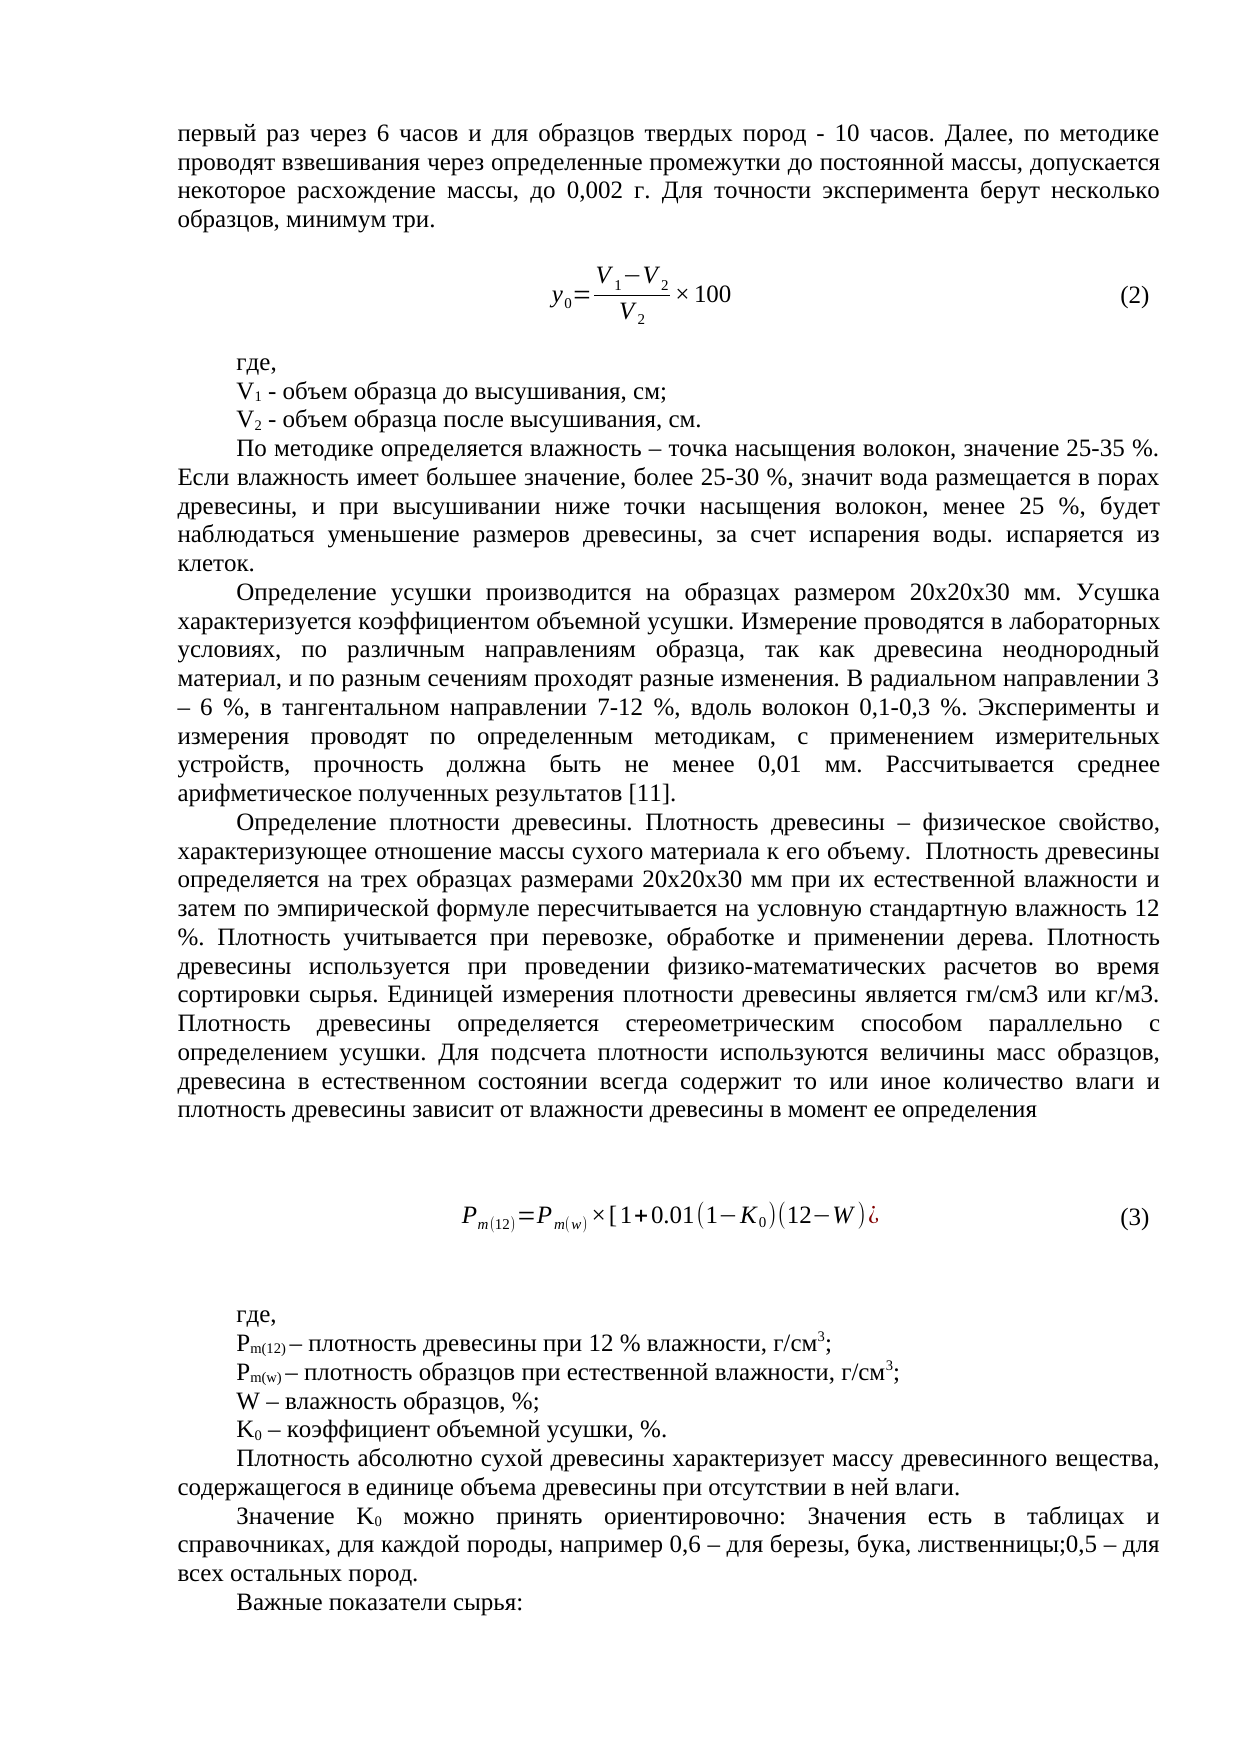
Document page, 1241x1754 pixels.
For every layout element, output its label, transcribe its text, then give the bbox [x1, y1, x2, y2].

text Плотность абсолютно сухой древесины характеризует массу древесинного вещества, содержащегося в единице объема древесины при отсутствии в ней влаги. [177, 1443, 1161, 1501]
text где, [177, 347, 1161, 376]
table_header (3) [1109, 1152, 1167, 1299]
text где, [177, 1299, 1161, 1328]
table_header (2) [1109, 262, 1167, 347]
text Значение K0 можно принять ориентировочно: Значения есть в таблицах и справочниках, для каждой породы, например 0,6 – для березы, бука, лиственницы;0,5 – для всех остальных пород. [177, 1501, 1161, 1587]
table_header [177, 1152, 1109, 1299]
table_header [177, 262, 1109, 347]
text W – влажность образцов, %; [177, 1386, 1161, 1414]
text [177, 118, 1161, 233]
text По методике определяется влажность – точка насыщения волокон, значение 25-35 %. Если влажность имеет большее значение, более 25-30 %, значит вода размещается в порах древесины, и при высушивании ниже точки насыщения волокон, менее 25 %, будет наблюдаться уменьшение размеров древесины, за счет испарения воды. испаряется из клеток. [177, 433, 1161, 577]
text K0 – коэффициент объемной усушки, %. [177, 1414, 1161, 1443]
text Pm(w) – плотность образцов при естественной влажности, г/см3; [177, 1357, 1161, 1386]
text Определение плотности древесины. Плотность древесины – физическое свойство, характеризующее отношение массы сухого материала к его объему. Плотность древесины определяется на трех образцах размерами 20х20х30 мм при их естественной влажности и затем по эмпирической формуле пересчитывается на условную стандартную влажность 12 %. Плотность учитывается при перевозке, обработке и применении дерева. Плотность древесины используется при проведении физико-математических расчетов во время сортировки сырья. Единицей измерения плотности древесины является гм/см3 или кг/м3. Плотность древесины определяется стереометрическим способом параллельно с определением усушки. Для подсчета плотности используются величины масс образцов, древесина в естественном состоянии всегда содержит то или иное количество влаги и плотность древесины зависит от влажности древесины в момент ее определения [177, 807, 1161, 1123]
text V2 - объем образца после высушивания, см. [177, 404, 1161, 433]
text Pm(12) – плотность древесины при 12 % влажности, г/см3; [177, 1328, 1161, 1357]
text Определение усушки производится на образцах размером 20х20х30 мм. Усушка характеризуется коэффициентом объемной усушки. Измерение проводятся в лабораторных условиях, по различным направлениям образца, так как древесина неоднородный материал, и по разным сечениям проходят разные изменения. В радиальном направлении 3 – 6 %, в тангентальном направлении 7-12 %, вдоль волокон 0,1-0,3 %. Эксперименты и измерения проводят по определенным методикам, с применением измерительных устройств, прочность должна быть не менее 0,01 мм. Рассчитывается среднее арифметическое полученных результатов [11]. [177, 577, 1161, 807]
text V1 - объем образца до высушивания, см; [177, 376, 1161, 404]
text Важные показатели сырья: [177, 1587, 1161, 1616]
